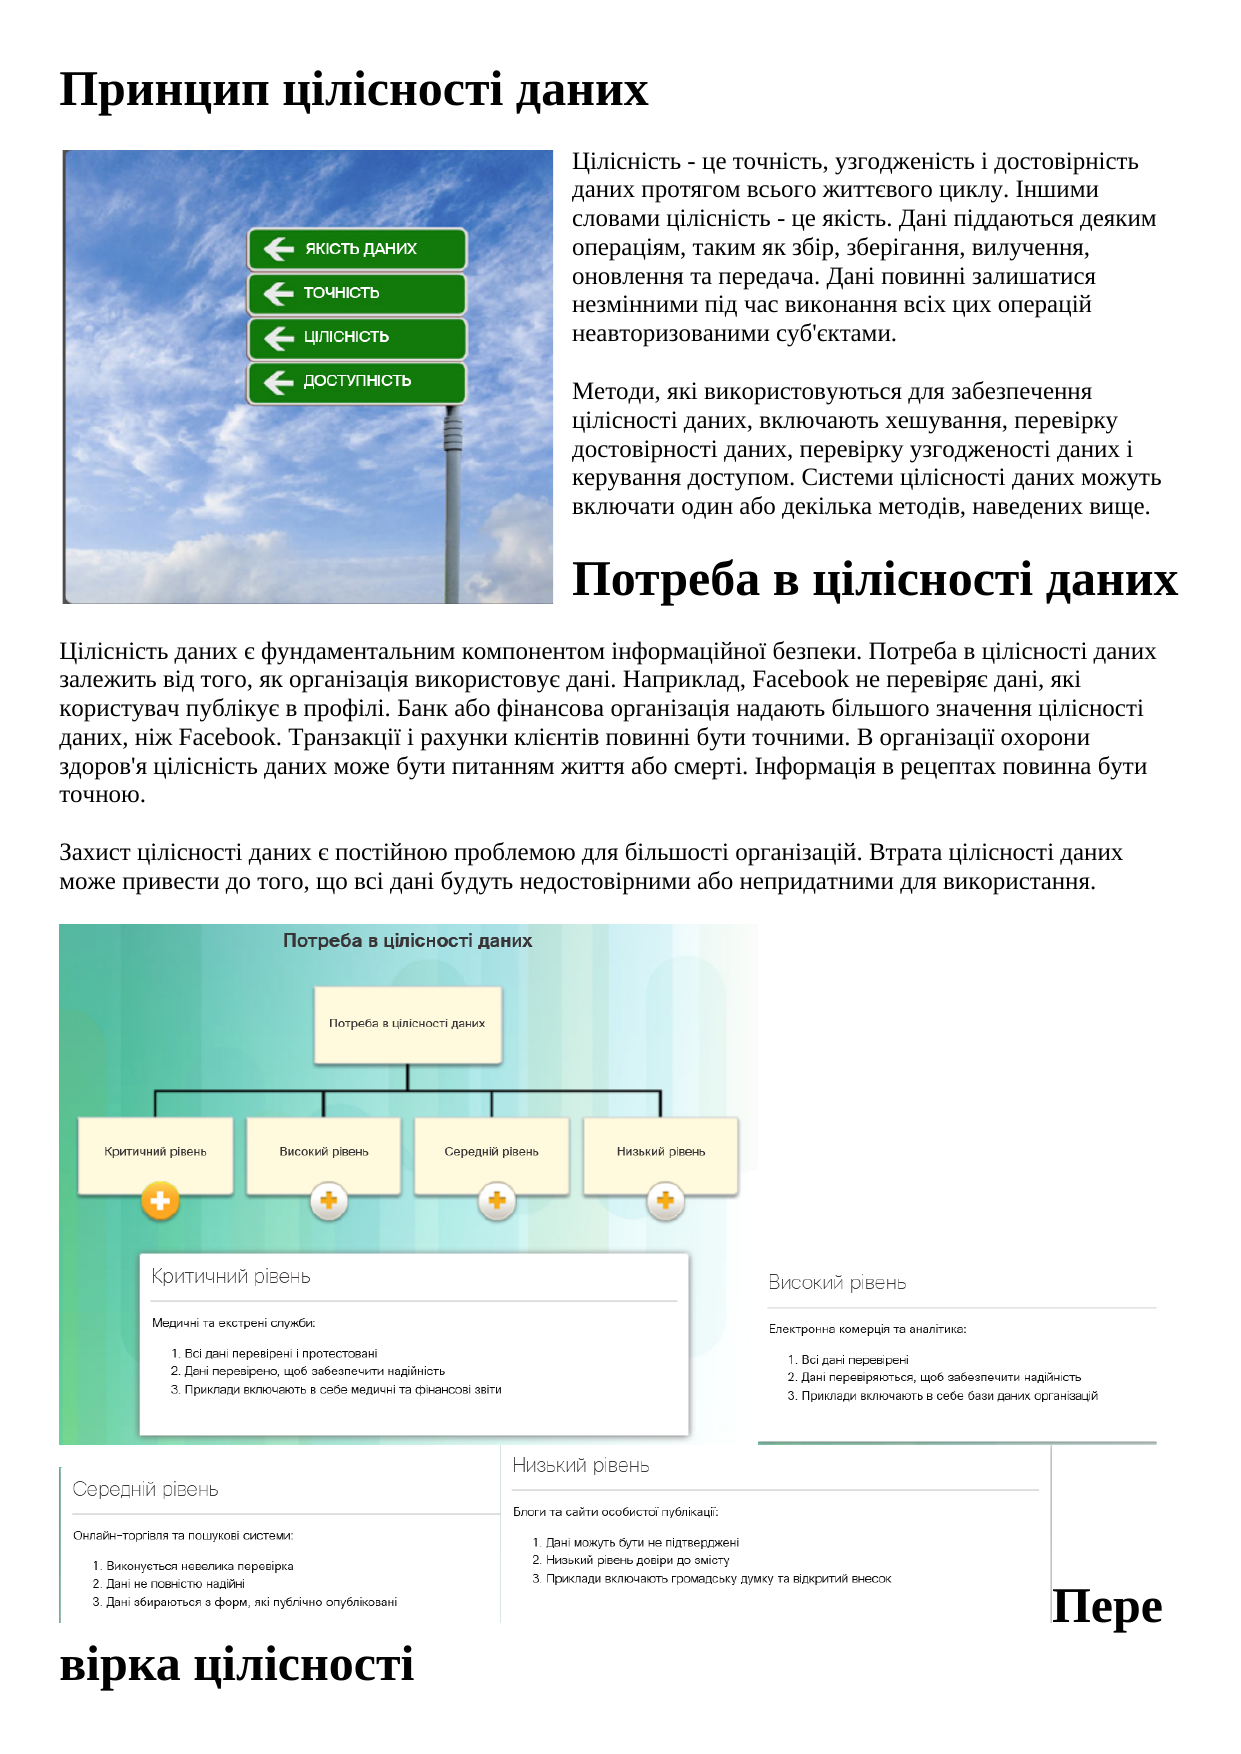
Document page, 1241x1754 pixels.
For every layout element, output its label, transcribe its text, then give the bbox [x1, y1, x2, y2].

text Цілісність - це точність, узгодженість і достовірність даних протягом всього життєвого циклу. Іншими словами цілісність - це якість. Дані піддаються деяким операціям, таким як збір, зберігання, вилучення, оновлення та передача. Дані повинні залишатися незмінними під час виконання всіх цих операцій неавторизованими суб'єктами. [59, 146, 1181, 347]
subtitle Потреба в цілісності даних [59, 549, 1181, 607]
text Захист цілісності даних є постійною проблемою для більшості організацій. Втрата цілісності даних може привести до того, що всі дані будуть недостовірними або непридатними для використання. [59, 837, 1181, 895]
text Методи, які використовуються для забезпечення цілісності даних, включають хешування, перевірку достовірності даних, перевірку узгодженості даних і керування доступом. Системи цілісності даних можуть включати один або декілька методів, наведених вище. [554, 376, 1181, 520]
text Цілісність даних є фундаментальним компонентом інформаційної безпеки. Потреба в цілісності даних залежить від того, як організація використовує дані. Наприклад, Facebook не перевіряє дані, які користувач публікує в профілі. Банк або фінансова організація надають більшого значення цілісності даних, ніж Facebook. Транзакції і рахунки клієнтів повинні бути точними. В організації охорони здоров'я цілісність даних може бути питанням життя або смерті. Інформація в рецептах повинна бути точною. [59, 636, 1181, 808]
picture [59, 924, 1157, 1623]
picture [62, 150, 554, 604]
subtitle Принцип цілісності даних [59, 59, 1181, 117]
